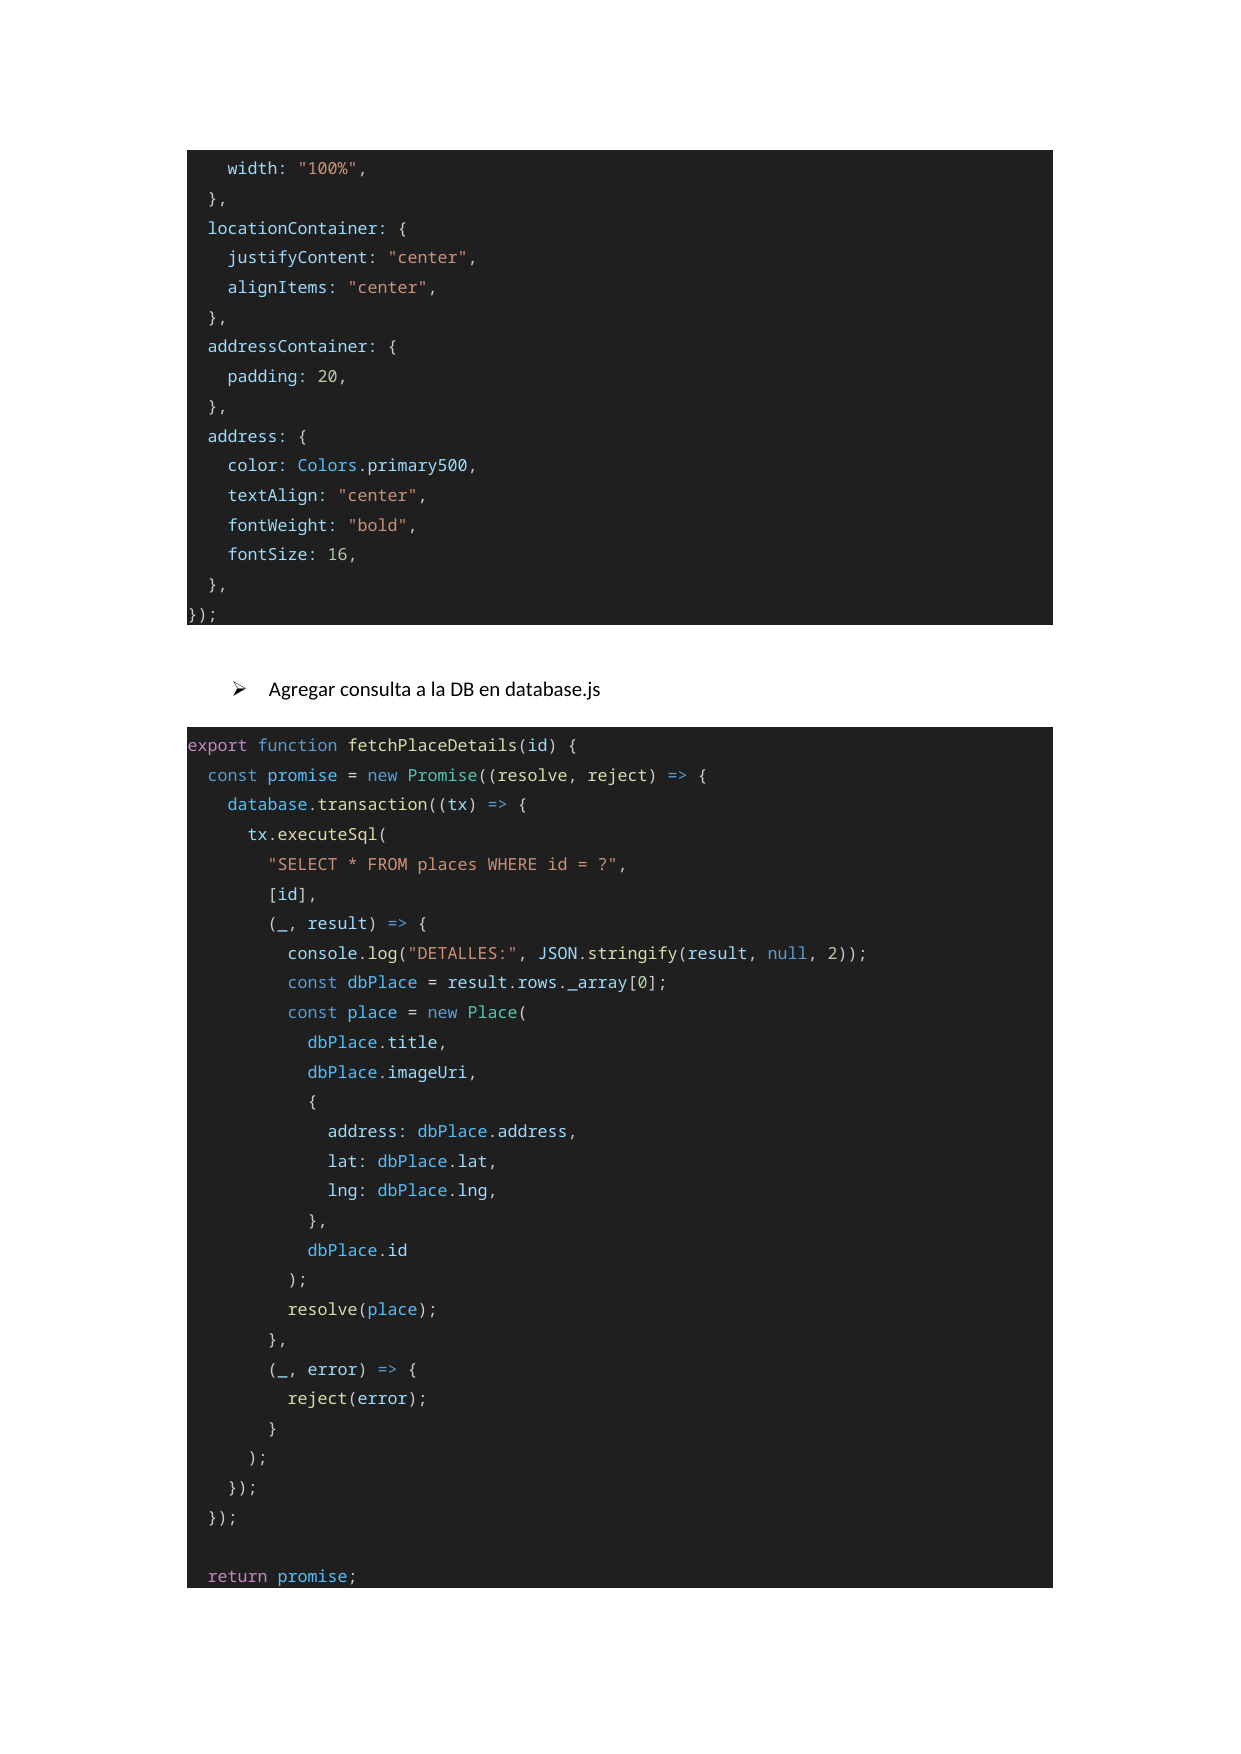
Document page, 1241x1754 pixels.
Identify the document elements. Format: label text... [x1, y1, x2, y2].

text textAlign: "center", [187, 477, 1053, 506]
text }, [187, 298, 1053, 328]
text }, [187, 566, 1053, 595]
text const promise = new Promise((resolve, reject) => { [187, 756, 1053, 786]
text dbPlace.id [187, 1231, 1053, 1261]
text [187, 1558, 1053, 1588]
text fontSize: 16, [187, 536, 1053, 566]
text lng: dbPlace.lng, [187, 1172, 1053, 1202]
text width: "100%", [187, 150, 1053, 180]
text const place = new Place( [187, 994, 1053, 1023]
text color: Colors.primary500, [187, 447, 1053, 477]
text const dbPlace = result.rows._array[0]; [187, 964, 1053, 994]
text alignItems: "center", [187, 269, 1053, 298]
text }); [187, 595, 1053, 625]
text address: { [187, 417, 1053, 447]
text dbPlace.imageUri, [187, 1053, 1053, 1083]
text (_, result) => { [187, 905, 1053, 934]
text dbPlace.title, [187, 1023, 1053, 1053]
text padding: 20, [187, 358, 1053, 387]
text database.transaction((tx) => { [187, 786, 1053, 816]
text tx.executeSql( [187, 816, 1053, 845]
text }, [187, 180, 1053, 209]
text lat: dbPlace.lat, [187, 1142, 1053, 1172]
text addressContainer: { [187, 328, 1053, 358]
text [id], [187, 875, 1053, 905]
text locationContainer: { [187, 209, 1053, 239]
text }, [187, 387, 1053, 417]
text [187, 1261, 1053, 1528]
text justifyContent: "center", [187, 239, 1053, 269]
text "SELECT * FROM places WHERE id = ?", [187, 845, 1053, 875]
text fontWeight: "bold", [187, 506, 1053, 536]
text address: dbPlace.address, [187, 1113, 1053, 1142]
text export function fetchPlaceDetails(id) { [187, 727, 1053, 756]
text }, [187, 1202, 1053, 1231]
text { [187, 1083, 1053, 1113]
text console.log("DETALLES:", JSON.stringify(result, null, 2)); [187, 934, 1053, 964]
list Agregar consulta a la DB en database.js [231, 676, 1053, 701]
